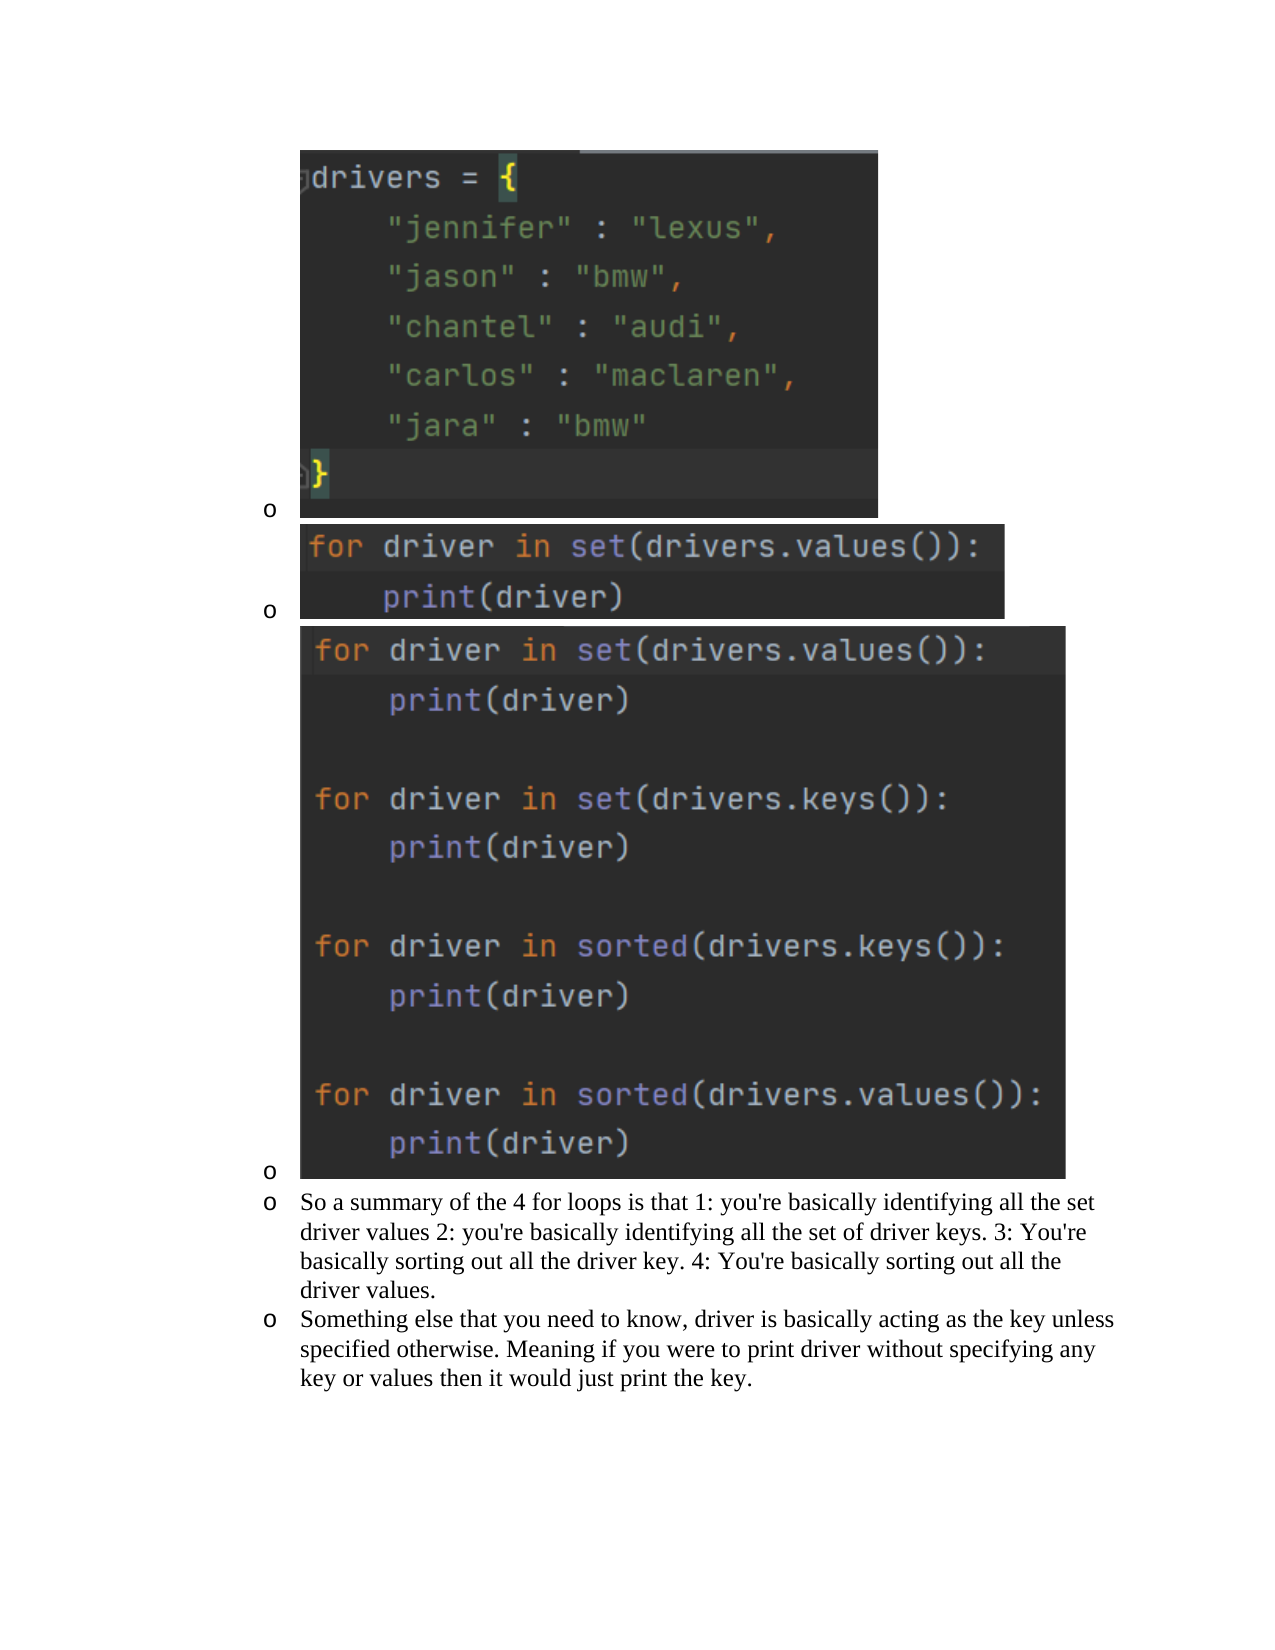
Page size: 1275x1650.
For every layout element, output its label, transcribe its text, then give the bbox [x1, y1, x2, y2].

list Something else that you need to know, driver is basically acting as the key unless specified otherwise. Meaning if you were to print driver without specifying any key or values then it would just print the key. [262, 1304, 1125, 1392]
picture [300, 150, 879, 518]
picture [300, 626, 1066, 1179]
list So a summary of the 4 for loops is that 1: you're basically identifying all the set driver values 2: you're basically identifying all the set of driver keys. 3: You're basically sorting out all the driver key. 4: You're basically sorting out all the driver values. [262, 1187, 1125, 1304]
picture [300, 524, 1005, 619]
